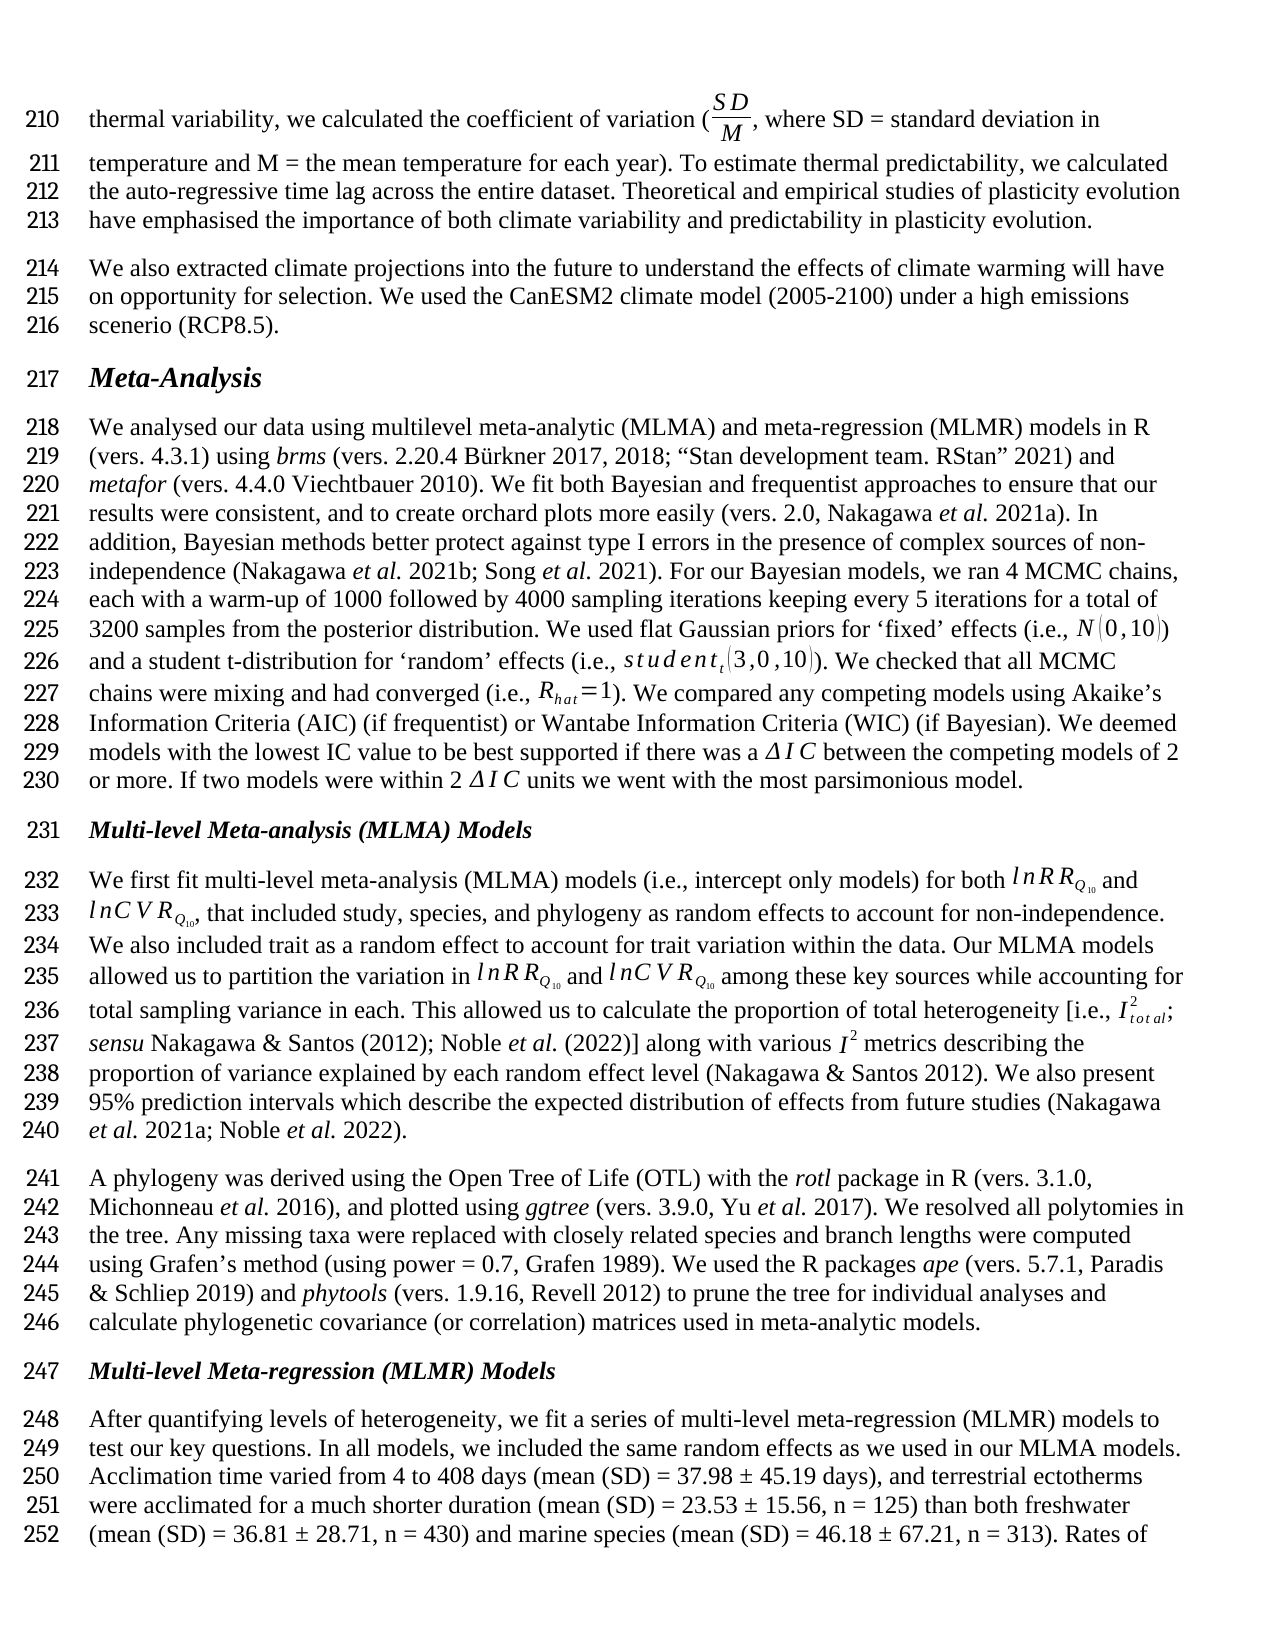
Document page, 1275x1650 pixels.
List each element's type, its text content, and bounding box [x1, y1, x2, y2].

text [89, 89, 1186, 234]
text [89, 1404, 1186, 1548]
subtitle Meta-Analysis [89, 360, 1186, 393]
subtitle Multi-level Meta-regression (MLMR) Models [89, 1356, 1186, 1385]
subtitle Multi-level Meta-analysis (MLMA) Models [89, 815, 1186, 844]
text We first fit multi-level meta-analysis (MLMA) models (i.e., intercept only models) for both and , that included study, species, and phylogeny as random effects to account for non-independence. We also included trait as a random effect to account for trait variation within the data. Our MLMA models allowed us to partition the variation in and among these key sources while accounting for total sampling variance in each. This allowed us to calculate the proportion of total heterogeneity [i.e., ; sensu Nakagawa & Santos (2012); Noble et al. (2022)] along with various metrics describing the proportion of variance explained by each random effect level (Nakagawa & Santos 2012). We also present 95% prediction intervals which describe the expected distribution of effects from future studies (Nakagawa et al. 2021a; Noble et al. 2022). [89, 863, 1186, 1144]
text A phylogeny was derived using the Open Tree of Life (OTL) with the rotl package in R (vers. 3.1.0, Michonneau et al. 2016), and plotted using ggtree (vers. 3.9.0, Yu et al. 2017). We resolved all polytomies in the tree. Any missing taxa were replaced with closely related species and branch lengths were computed using Grafen’s method (using power = 0.7, Grafen 1989). We used the R packages ape (vers. 5.7.1, Paradis & Schliep 2019) and phytools (vers. 1.9.16, Revell 2012) to prune the tree for individual analyses and calculate phylogenetic covariance (or correlation) matrices used in meta-analytic models. [89, 1163, 1186, 1336]
text We also extracted climate projections into the future to understand the effects of climate warming will have on opportunity for selection. We used the CanESM2 climate model (2005-2100) under a high emissions scenerio (RCP8.5). [89, 253, 1186, 339]
text We analysed our data using multilevel meta-analytic (MLMA) and meta-regression (MLMR) models in R (vers. 4.3.1) using brms (vers. 2.20.4 Bürkner 2017, 2018; “Stan development team. RStan” 2021) and metafor (vers. 4.4.0 Viechtbauer 2010). We fit both Bayesian and frequentist approaches to ensure that our results were consistent, and to create orchard plots more easily (vers. 2.0, Nakagawa et al. 2021a). In addition, Bayesian methods better protect against type I errors in the presence of complex sources of non-independence (Nakagawa et al. 2021b; Song et al. 2021). For our Bayesian models, we ran 4 MCMC chains, each with a warm-up of 1000 followed by 4000 sampling iterations keeping every 5 iterations for a total of 3200 samples from the posterior distribution. We used flat Gaussian priors for ‘fixed’ effects (i.e., ) and a student t-distribution for ‘random’ effects (i.e., ). We checked that all MCMC chains were mixing and had converged (i.e., ). We compared any competing models using Akaike’s Information Criteria (AIC) (if frequentist) or Wantabe Information Criteria (WIC) (if Bayesian). We deemed models with the lowest IC value to be best supported if there was a between the competing models of 2 or more. If two models were within 2 units we went with the most parsimonious model. [89, 412, 1186, 794]
